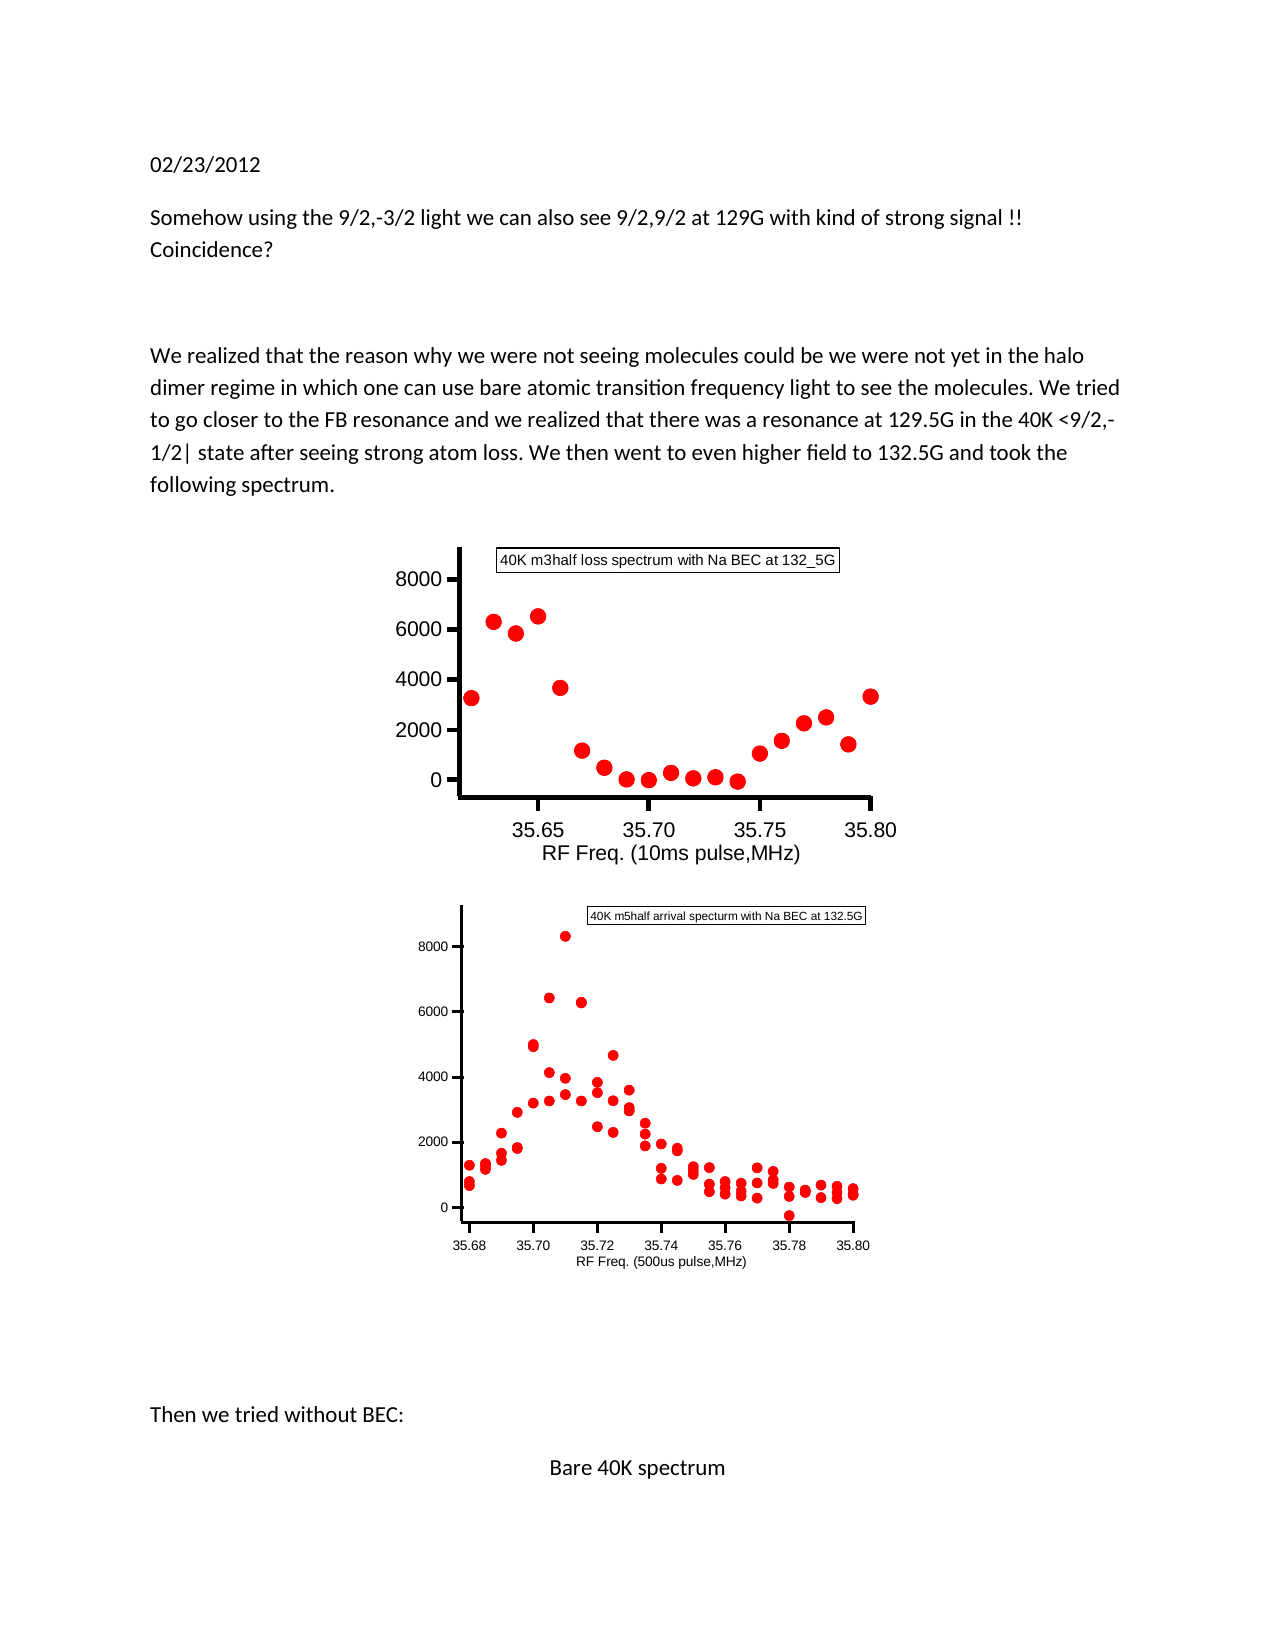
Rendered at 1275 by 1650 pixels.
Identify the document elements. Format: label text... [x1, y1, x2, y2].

text 02/23/2012 [150, 150, 1125, 178]
text Bare 40K spectrum [150, 1453, 1125, 1481]
text We realized that the reason why we were not seeing molecules could be we were not yet in the halo dimer regime in which one can use bare atomic transition frequency light to see the molecules. We tried to go closer to the FB resonance and we realized that there was a resonance at 129.5G in the 40K <9/2,-1/2| state after seeing strong atom loss. We then went to even higher field to 132.5G and took the following spectrum. [150, 341, 1125, 498]
text Somehow using the 9/2,-3/2 light we can also see 9/2,9/2 at 129G with kind of strong signal !! Coincidence? [150, 203, 1125, 263]
text Then we tried without BEC: [150, 1400, 1125, 1428]
